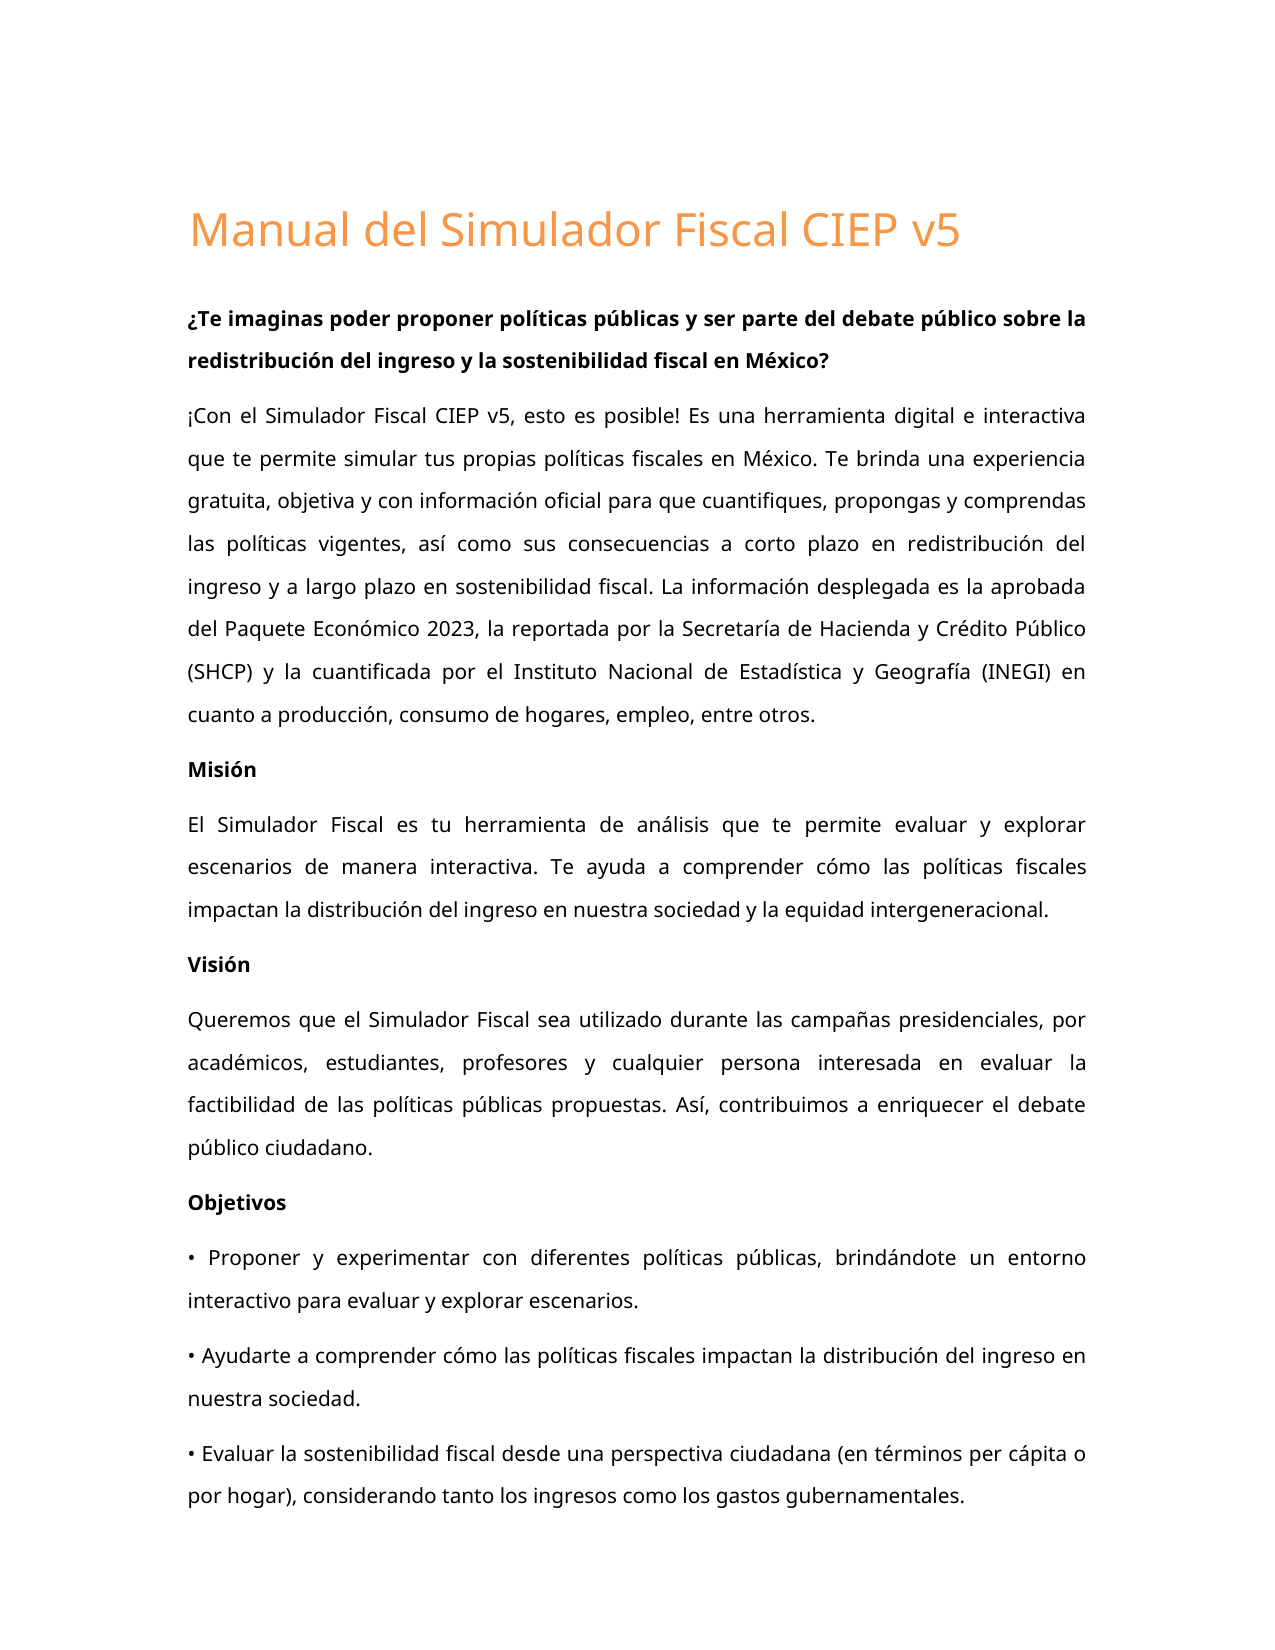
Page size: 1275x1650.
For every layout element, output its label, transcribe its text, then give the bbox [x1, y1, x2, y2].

text Queremos que el Simulador Fiscal sea utilizado durante las campañas presidenciales, por académicos, estudiantes, profesores y cualquier persona interesada en evaluar la factibilidad de las políticas públicas propuestas. Así, contribuimos a enriquecer el debate público ciudadano. [187, 1005, 1087, 1162]
text ¿Te imaginas poder proponer políticas públicas y ser parte del debate público sobre la redistribución del ingreso y la sostenibilidad fiscal en México? [187, 304, 1087, 375]
text Objetivos [187, 1188, 1087, 1217]
text • Evaluar la sostenibilidad fiscal desde una perspectiva ciudadana (en términos per cápita o por hogar), considerando tanto los ingresos como los gastos gubernamentales. [187, 1439, 1087, 1510]
text • Proponer y experimentar con diferentes políticas públicas, brindándote un entorno interactivo para evaluar y explorar escenarios. [187, 1243, 1087, 1314]
text Misión [187, 755, 1087, 783]
text ¡Con el Simulador Fiscal CIEP v5, esto es posible! Es una herramienta digital e interactiva que te permite simular tus propias políticas fiscales en México. Te brinda una experiencia gratuita, objetiva y con información oficial para que cuantifiques, propongas y comprendas las políticas vigentes, así como sus consecuencias a corto plazo en redistribución del ingreso y a largo plazo en sostenibilidad fiscal. La información desplegada es la aprobada del Paquete Económico 2023, la reportada por la Secretaría de Hacienda y Crédito Público (SHCP) y la cuantificada por el Instituto Nacional de Estadística y Geografía (INEGI) en cuanto a producción, consumo de hogares, empleo, entre otros. [187, 401, 1087, 728]
text • Ayudarte a comprender cómo las políticas fiscales impactan la distribución del ingreso en nuestra sociedad. [187, 1341, 1087, 1412]
text El Simulador Fiscal es tu herramienta de análisis que te permite evaluar y explorar escenarios de manera interactiva. Te ayuda a comprender cómo las políticas fiscales impactan la distribución del ingreso en nuestra sociedad y la equidad intergeneracional. [187, 810, 1087, 923]
text Visión [187, 950, 1087, 979]
subtitle Manual del Simulador Fiscal CIEP v5 [189, 198, 1087, 260]
